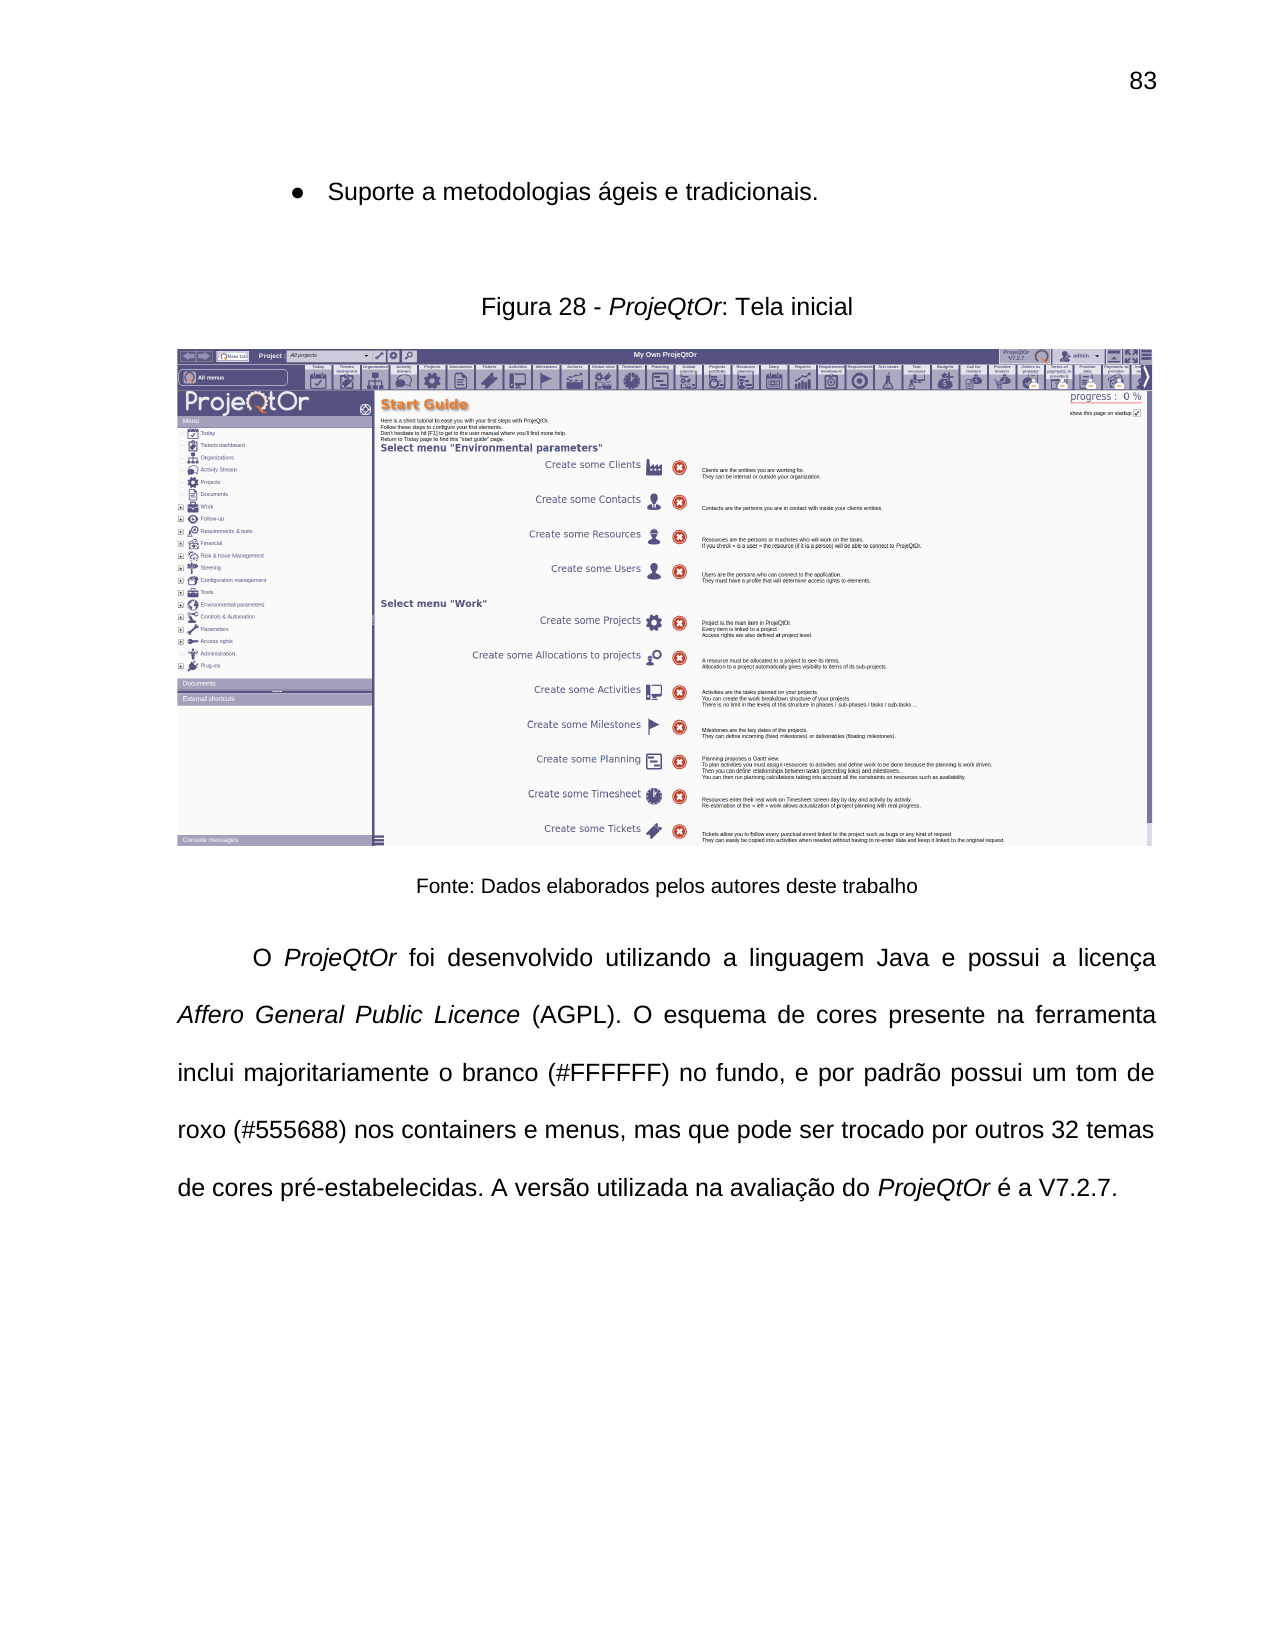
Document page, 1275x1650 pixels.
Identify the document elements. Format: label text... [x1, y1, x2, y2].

text Fonte: Dados elaborados pelos autores deste trabalho [177, 874, 1157, 898]
list Suporte a metodologias ágeis e tradicionais. [290, 177, 1157, 206]
picture [177, 349, 1153, 846]
text Figura 28 - ProjeQtOr: Tela inicial [177, 292, 1157, 321]
text O ProjeQtOr foi desenvolvido utilizando a linguagem Java e possui a licença Affero General Public Licence (AGPL). O esquema de cores presente na ferramenta inclui majoritariamente o branco (#FFFFFF) no fundo, e por padrão possui um tom de roxo (#555688) nos containers e menus, mas que pode ser trocado por outros 32 temas de cores pré-estabelecidas. A versão utilizada na avaliação do ProjeQtOr é a V7.2.7. [177, 943, 1157, 1202]
